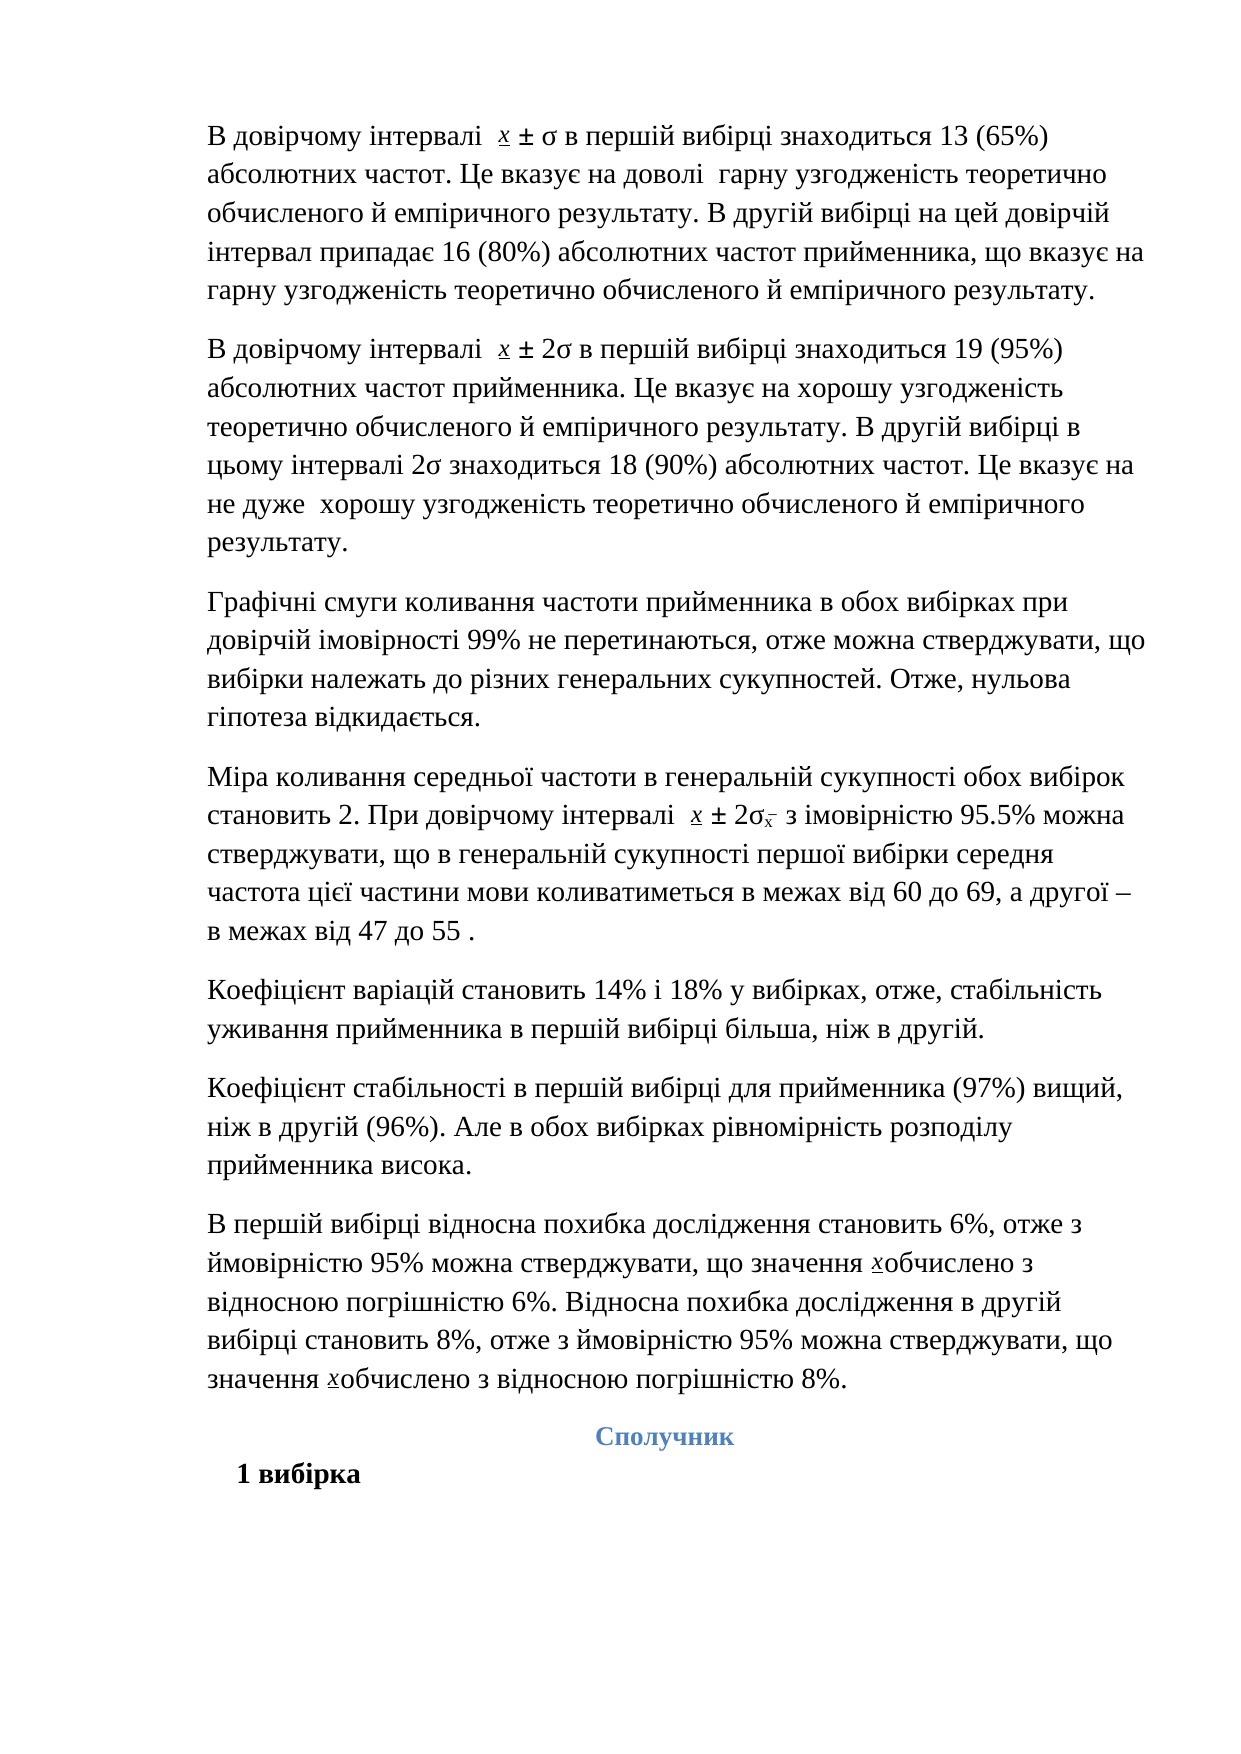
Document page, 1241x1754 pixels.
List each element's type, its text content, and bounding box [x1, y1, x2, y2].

text В першій вибірці відносна похибка дослідження становить 6%, отже з ймовірністю 95% можна стверджувати, що значення обчислено з відносною погрішністю 6%. Відносна похибка дослідження в другій вибірці становить 8%, отже з ймовірністю 95% можна стверджувати, що значення обчислено з відносною погрішністю 8%. [207, 1207, 1152, 1394]
text В довірчому інтервалі ± σ в першій вибірці знаходиться 13 (65%) абсолютних частот. Це вказує на доволі гарну узгодженіcть теоретично обчисленого й емпіричного результату. В другій вибірці на цей довірчій інтервал припадає 16 (80%) абсолютних частот прийменника, що вказує на гарну узгодженіcть теоретично обчисленого й емпіричного результату. [207, 118, 1152, 306]
text Графічні смуги коливання частоти прийменника в обох вибірках при довірчій імовірності 99% не перетинаються, отже можна стверджувати, що вибірки належать до різних генеральних сукупностей. Отже, нульова гіпотеза відкидається. [207, 584, 1152, 733]
text В довірчому інтервалі ± 2σ в першій вибірці знаходиться 19 (95%) абсолютних частот прийменника. Це вказує на хорошу узгодженіcть теоретично обчисленого й емпіричного результату. В другій вибірці в цьому інтервалі 2σ знаходиться 18 (90%) абсолютних частот. Це вказує на не дуже хорошу узгодженіcть теоретично обчисленого й емпіричного результату. [207, 332, 1152, 558]
text Міра коливання середньої частоти в генеральній сукупності обох вибірок становить 2. При довірчому інтервалі ± 2σх̅ з імовірністю 95.5% можна стверджувати, що в генеральній сукупності першої вибірки середня частота цієї частини мови коливатиметься в межах від 60 до 69, а другої – в межах від 47 до 55 . [207, 759, 1152, 946]
subtitle Сполучник [177, 1420, 1152, 1451]
text Коефіцієнт стабільності в першій вибірці для прийменника (97%) вищий, ніж в другій (96%). Але в обох вибірках рівномірність розподілу прийменника висока. [207, 1070, 1152, 1181]
text Коефіцієнт варіацій становить 14% і 18% у вибірках, отже, стабільність уживання прийменника в першій вибірці більша, ніж в другій. [207, 972, 1152, 1044]
text 1 вибірка [177, 1456, 1152, 1489]
